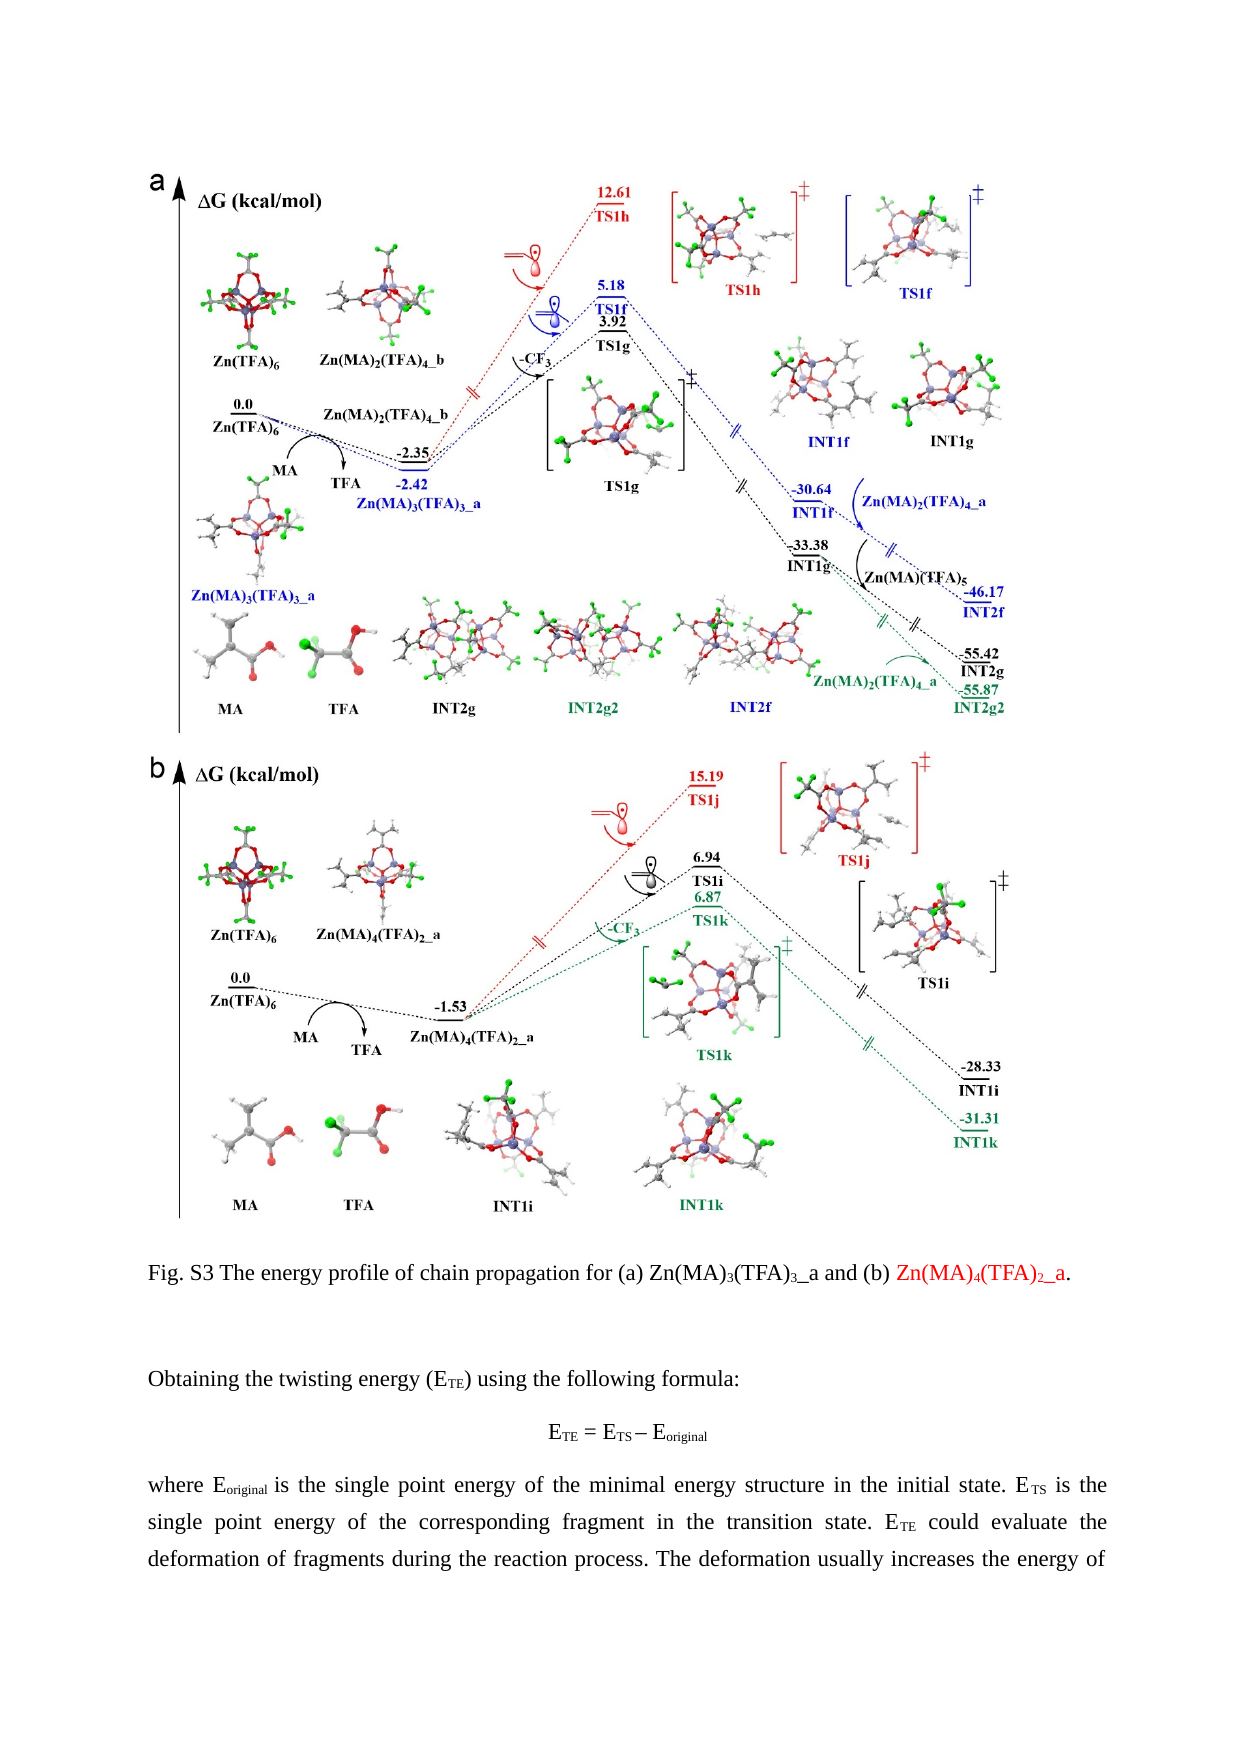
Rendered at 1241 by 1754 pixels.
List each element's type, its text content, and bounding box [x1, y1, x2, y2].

text Obtaining the twisting energy (ETE) using the following formula: [148, 1362, 1107, 1394]
text Fig. S3 The energy profile of chain propagation for (a) Zn(MA)3(TFA)3_a and (b) Zn(MA)4(TFA)2_a. [148, 1256, 1107, 1288]
text ETE = ETS – Eoriginal [148, 1415, 1107, 1447]
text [148, 1468, 1107, 1575]
picture [147, 162, 1011, 1220]
